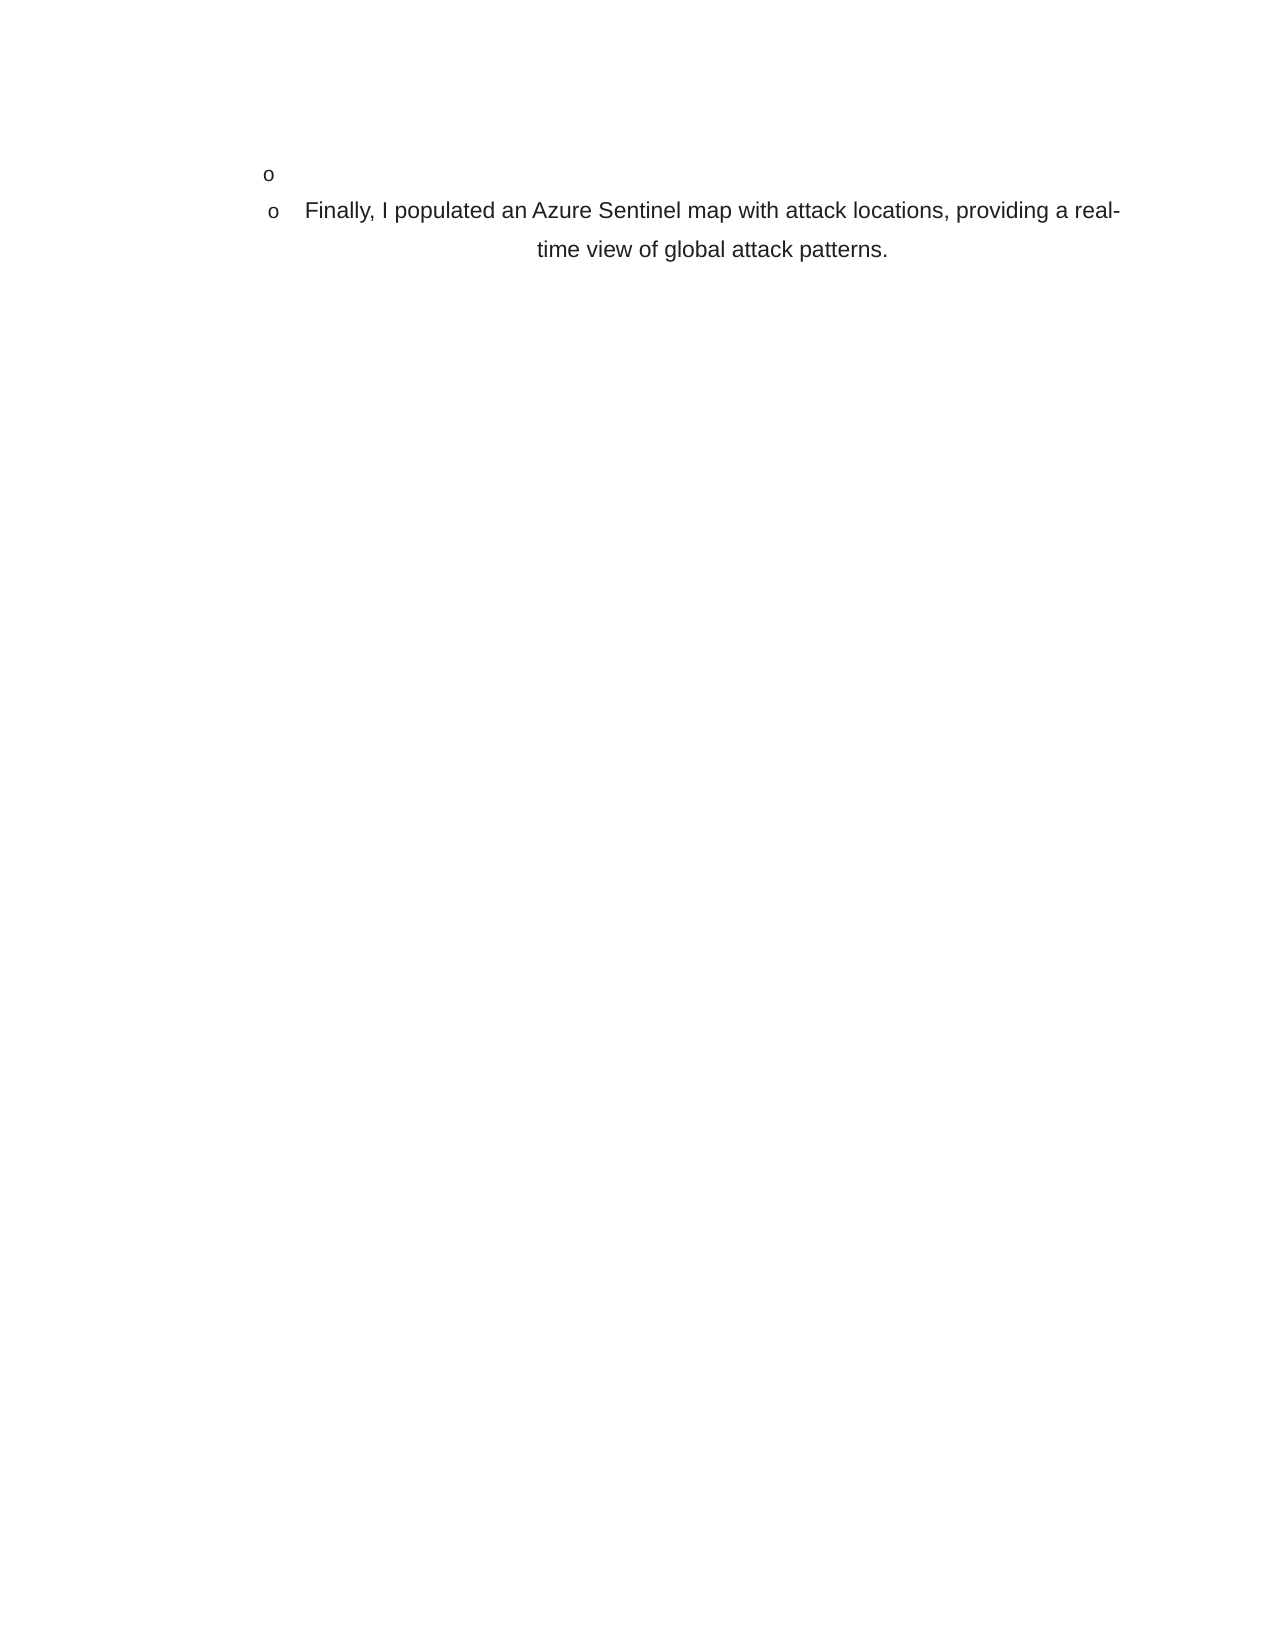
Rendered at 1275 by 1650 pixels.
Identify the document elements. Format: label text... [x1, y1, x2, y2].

list Finally, I populated an Azure Sentinel map with attack locations, providing a real-time view of global attack patterns. [262, 187, 1125, 262]
